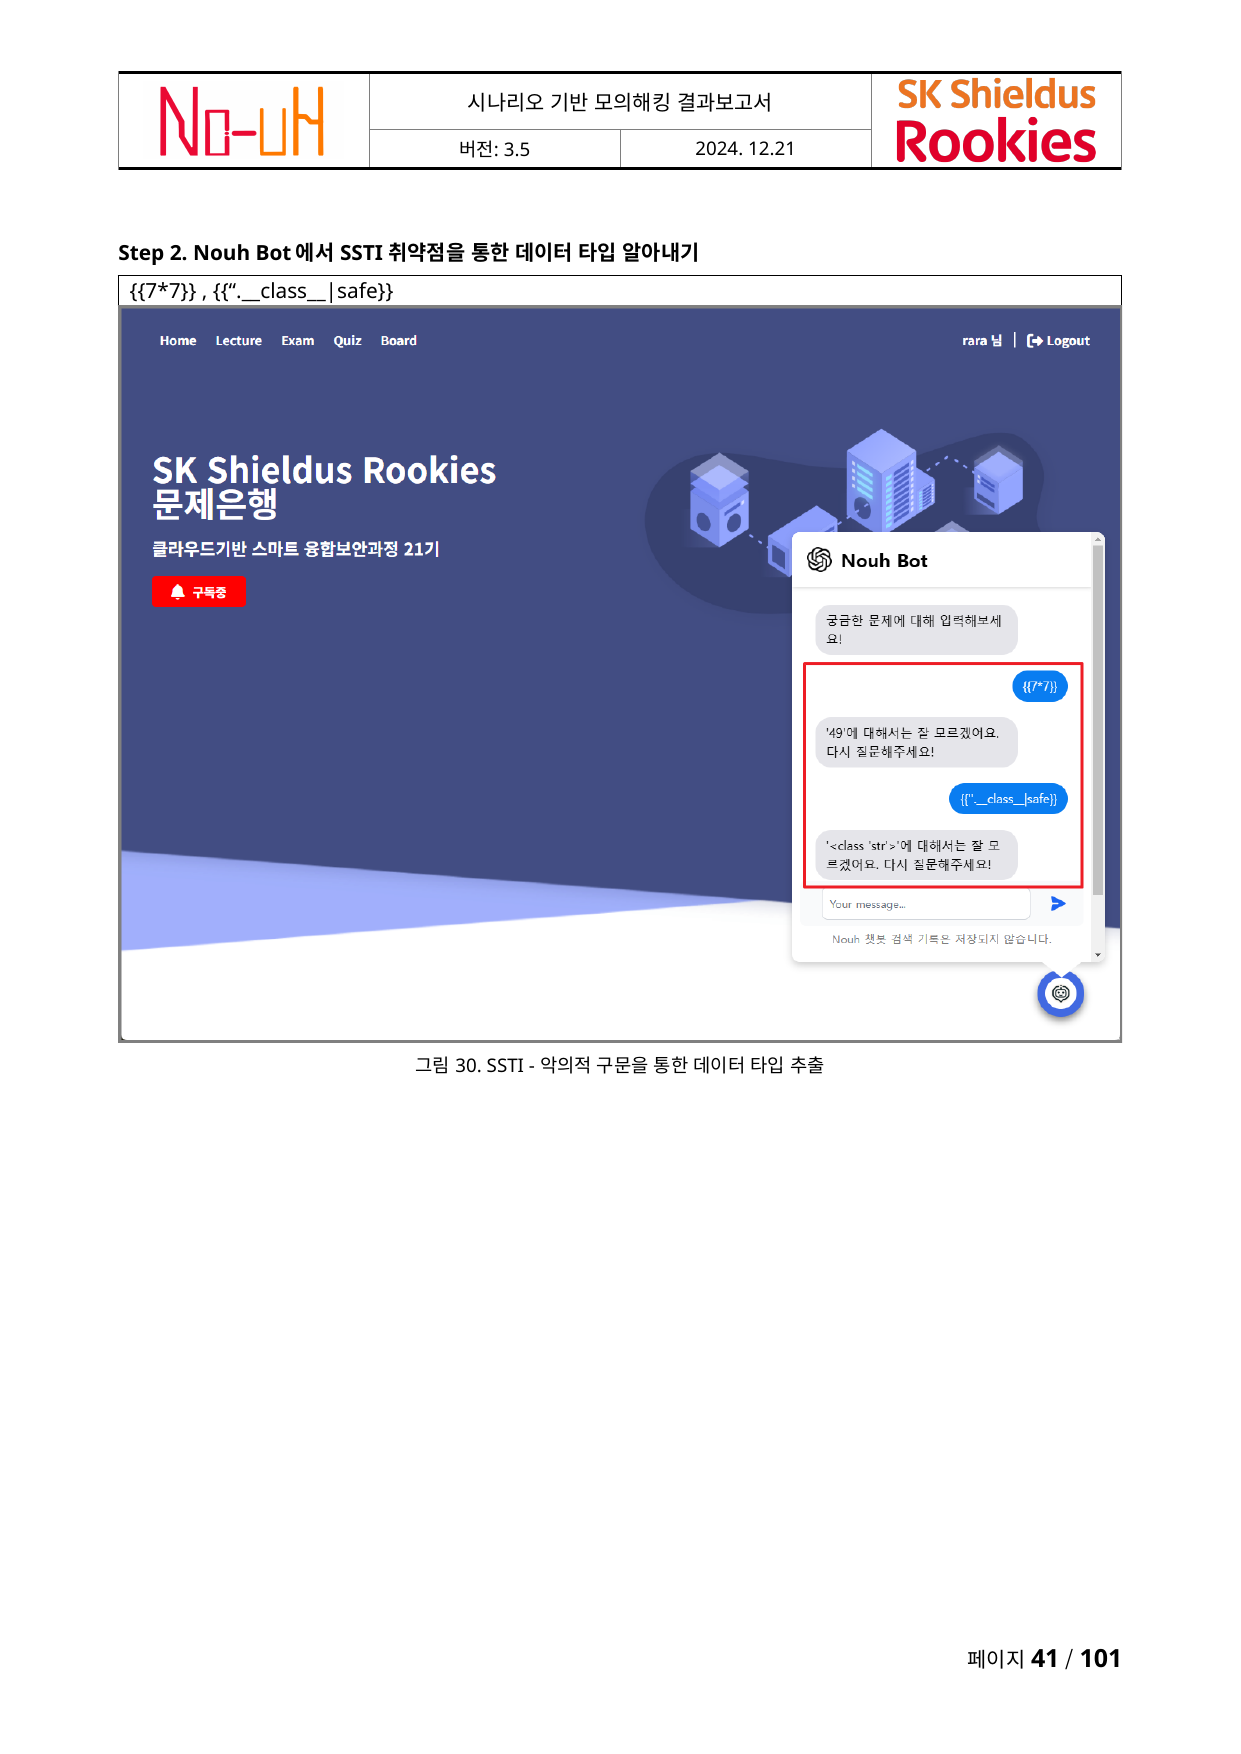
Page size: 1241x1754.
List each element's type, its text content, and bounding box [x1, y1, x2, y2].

picture [143, 81, 345, 159]
picture [118, 305, 1123, 1043]
picture [895, 73, 1097, 167]
table_header {{7*7}} , {{“.__class__|safe}} [119, 276, 1121, 304]
text 그림 30. SSTI - 악의적 구문을 통한 데이터 타입 추출 [118, 1051, 1122, 1078]
text Step 2. Nouh Bot에서 SSTI 취약점을 통한 데이터 타입 알아내기 [118, 236, 1122, 267]
